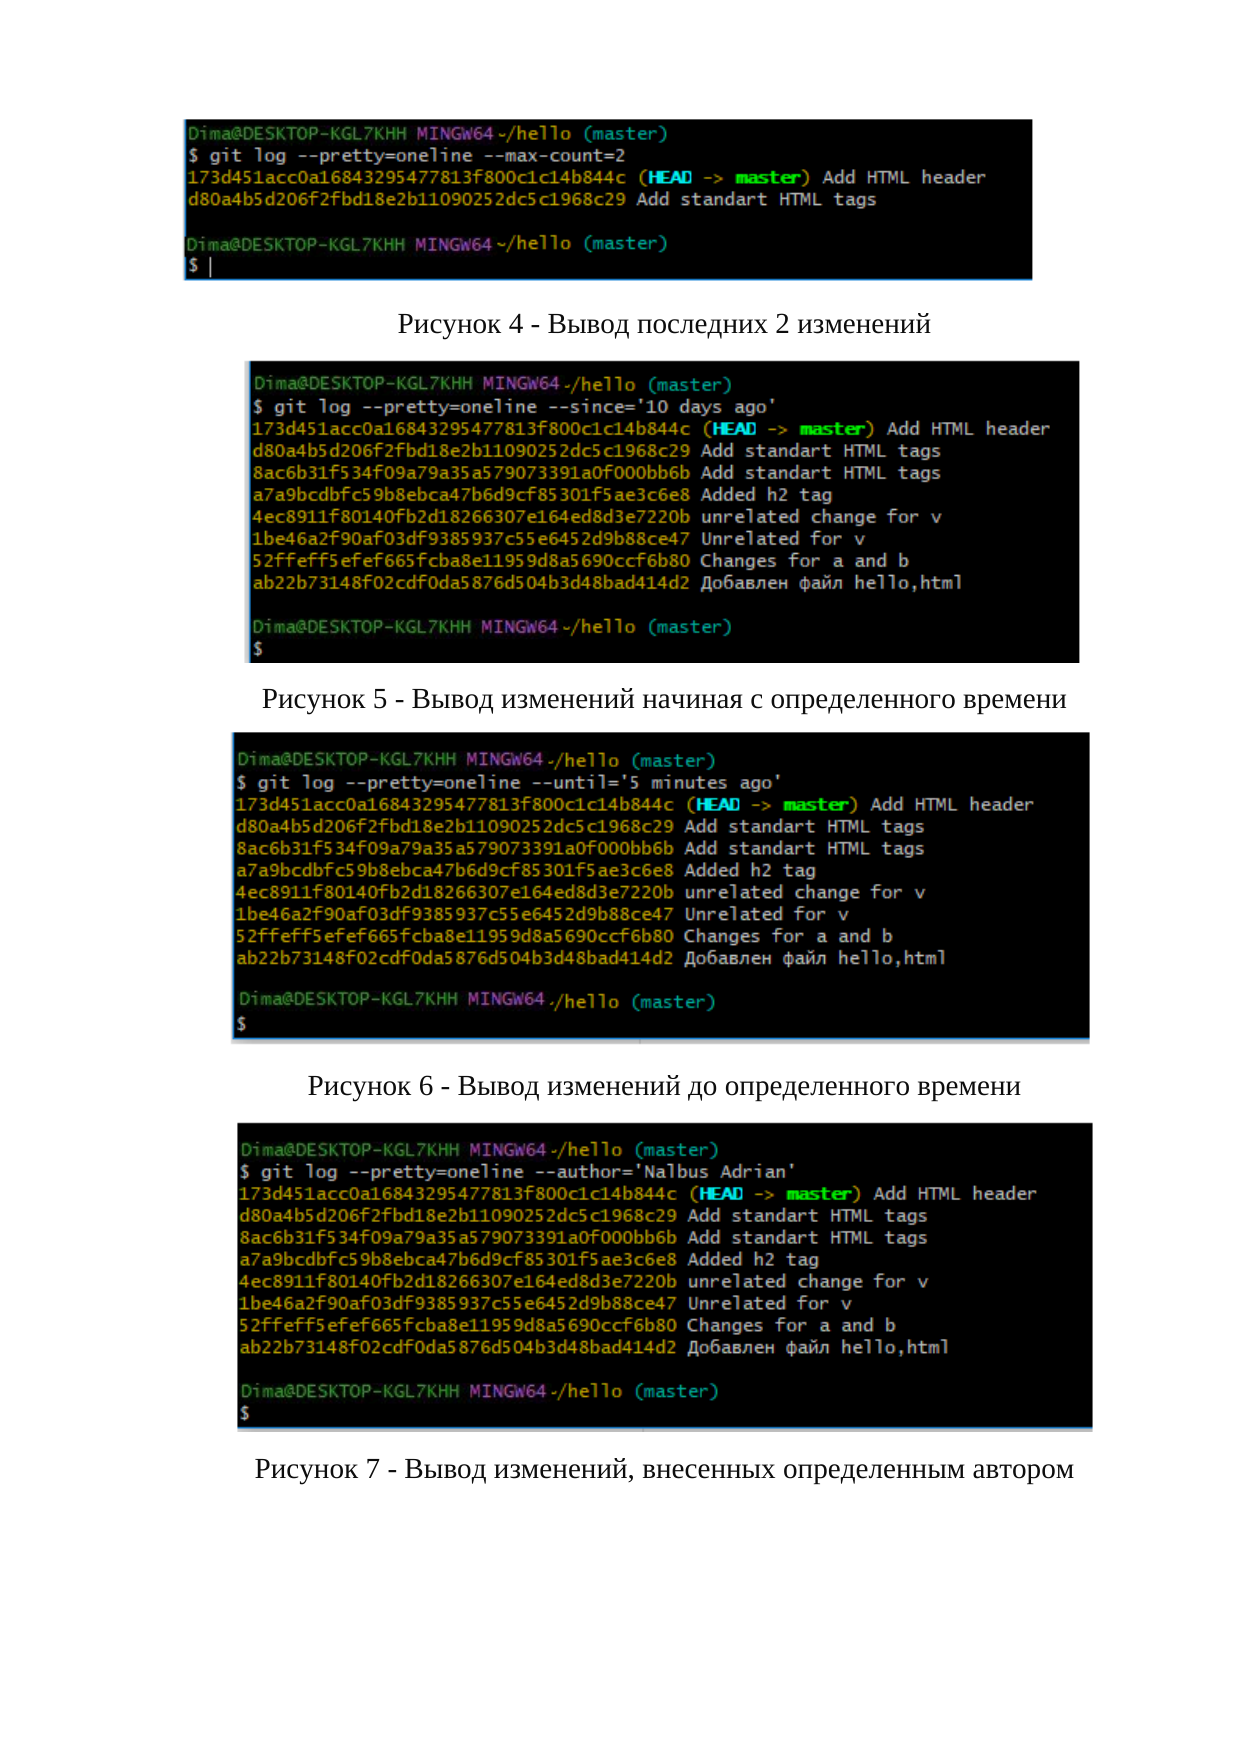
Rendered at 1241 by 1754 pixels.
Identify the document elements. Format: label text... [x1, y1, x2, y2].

picture [240, 356, 1089, 663]
picture [233, 1118, 1096, 1432]
picture [225, 731, 1104, 1049]
text Рисунок 4 - Вывод последних 2 изменений [177, 306, 1152, 339]
text Рисунок 6 - Вывод изменений до определенного времени [177, 1068, 1152, 1101]
picture [177, 118, 1042, 287]
text Рисунок 7 - Вывод изменений, внесенных определенным автором [177, 1451, 1152, 1484]
text Рисунок 5 - Вывод изменений начиная с определенного времени [177, 681, 1152, 715]
